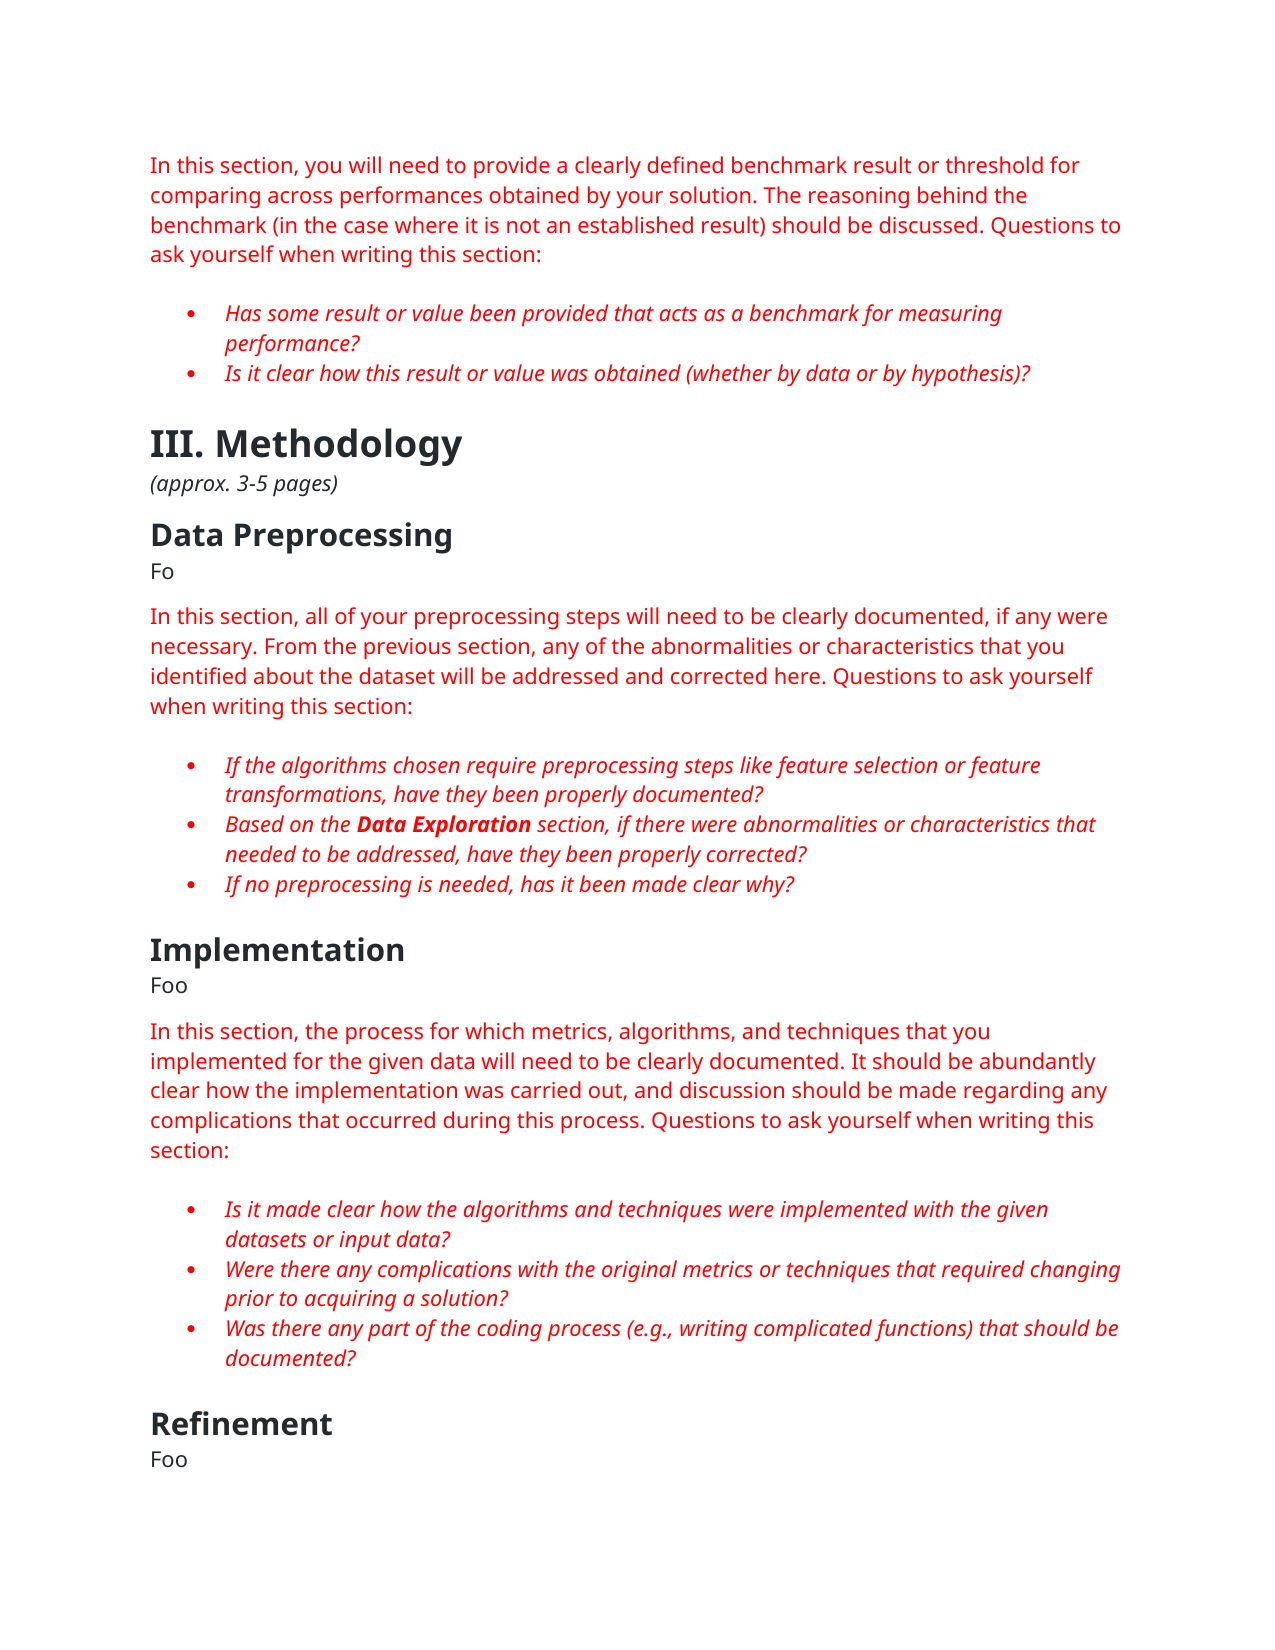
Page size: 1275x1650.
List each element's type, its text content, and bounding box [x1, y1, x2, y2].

text In this section, the process for which metrics, algorithms, and techniques that you implemented for the given data will need to be clearly documented. It should be abundantly clear how the implementation was carried out, and discussion should be made regarding any complications that occurred during this process. Questions to ask yourself when writing this section: [150, 1016, 1125, 1165]
list Is it made clear how the algorithms and techniques were implemented with the given datasets or input data? [187, 1194, 1125, 1253]
text Foo [150, 1444, 1125, 1474]
text (approx. 3-5 pages) [150, 468, 1125, 498]
text In this section, you will need to provide a clearly defined benchmark result or threshold for comparing across performances obtained by your solution. The reasoning behind the benchmark (in the case where it is not an established result) should be discussed. Questions to ask yourself when writing this section: [150, 150, 1125, 269]
list Based on the Data Exploration section, if there were abnormalities or characteristics that needed to be addressed, have they been properly corrected? [187, 809, 1125, 869]
text III. Methodology [150, 417, 1125, 468]
text Implementation [150, 928, 1125, 970]
list If no preprocessing is needed, has it been made clear why? [187, 869, 1125, 899]
text Data Preprocessing [150, 513, 1125, 556]
list Was there any part of the coding process (e.g., writing complicated functions) that should be documented? [187, 1313, 1125, 1373]
text Fo [150, 556, 1125, 586]
list If the algorithms chosen require preprocessing steps like feature selection or feature transformations, have they been properly documented? [187, 750, 1125, 809]
text Refinement [150, 1402, 1125, 1444]
text Foo [150, 970, 1125, 1000]
list Were there any complications with the original metrics or techniques that required changing prior to acquiring a solution? [187, 1253, 1125, 1313]
text In this section, all of your preprocessing steps will need to be clearly documented, if any were necessary. From the previous section, any of the abnormalities or characteristics that you identified about the dataset will be addressed and corrected here. Questions to ask yourself when writing this section: [150, 601, 1125, 721]
list Has some result or value been provided that acts as a benchmark for measuring performance? [187, 298, 1125, 358]
list Is it clear how this result or value was obtained (whether by data or by hypothesis)? [187, 358, 1125, 388]
